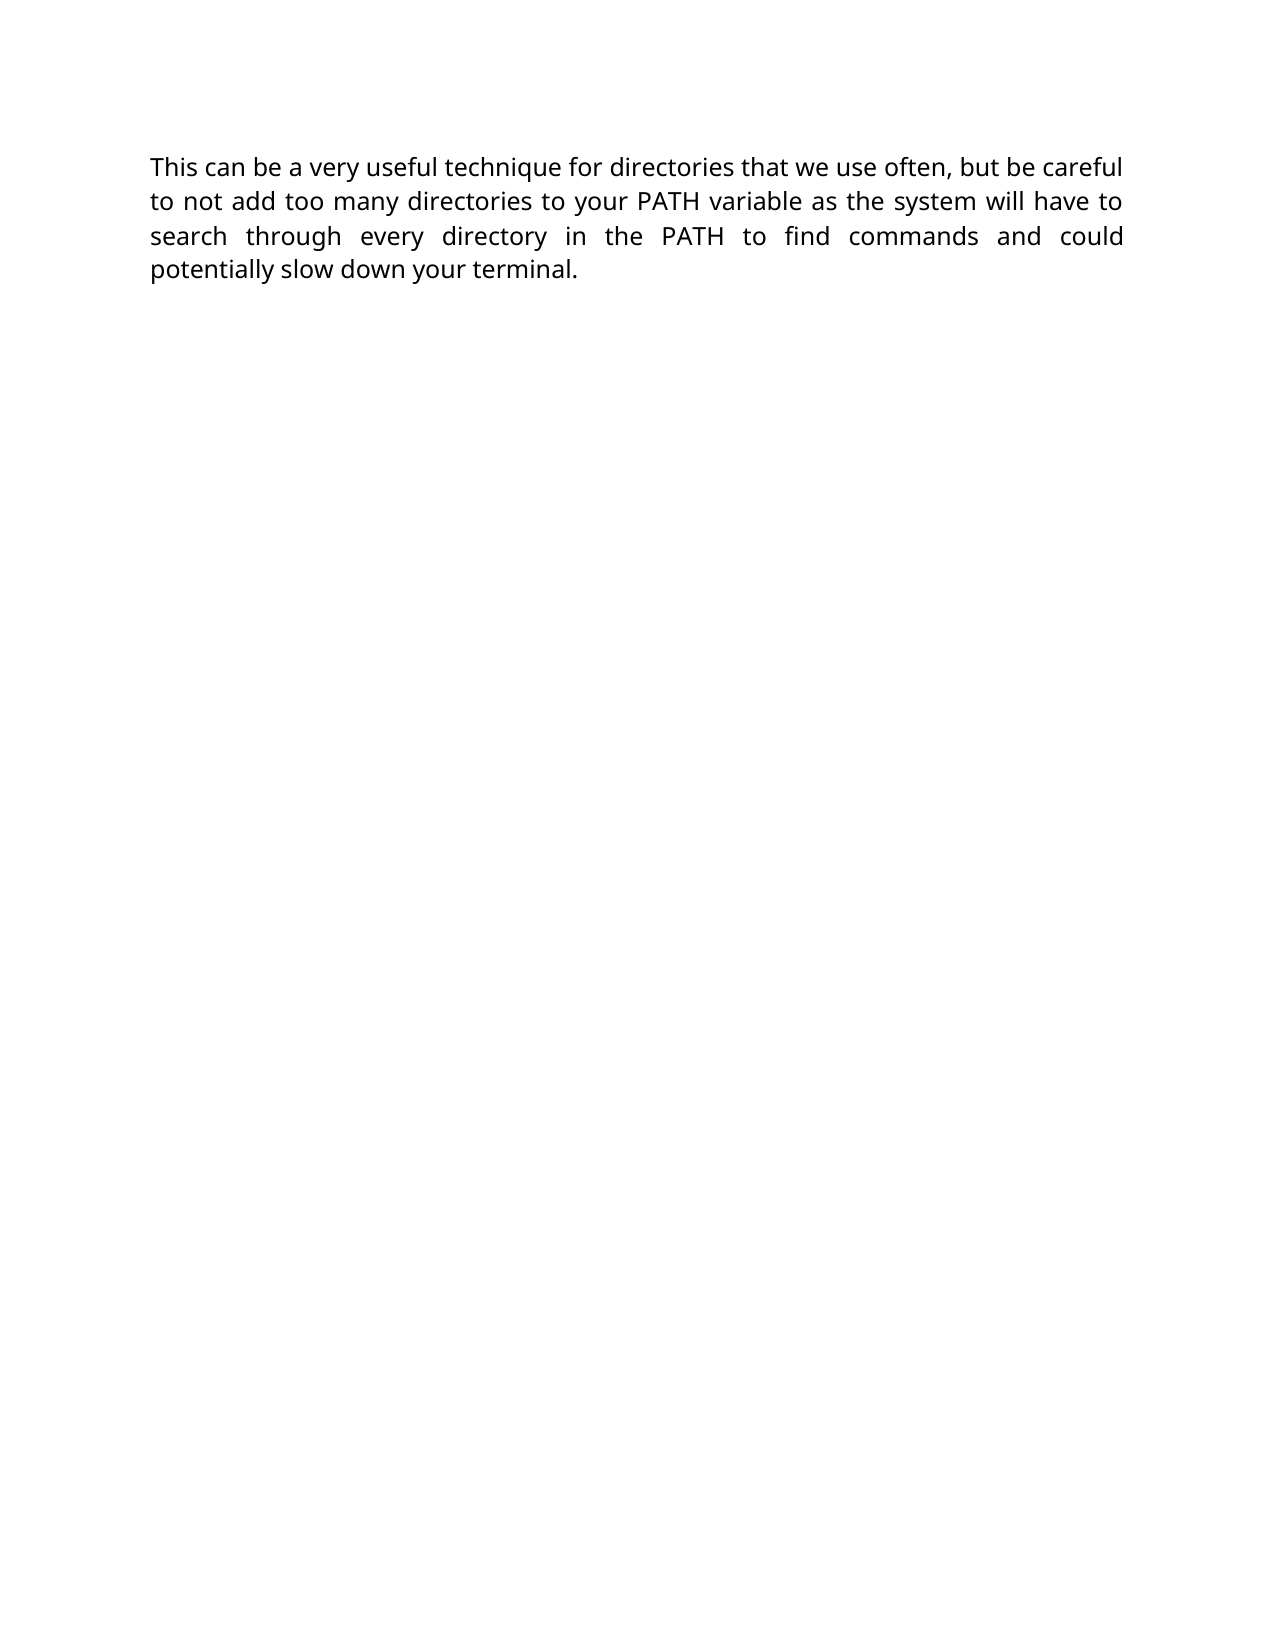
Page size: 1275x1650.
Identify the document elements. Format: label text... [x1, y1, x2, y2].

text This can be a very useful technique for directories that we use often, but be careful to not add too many directories to your PATH variable as the system will have to search through every directory in the PATH to find commands and could potentially slow down your terminal. [150, 150, 1125, 286]
